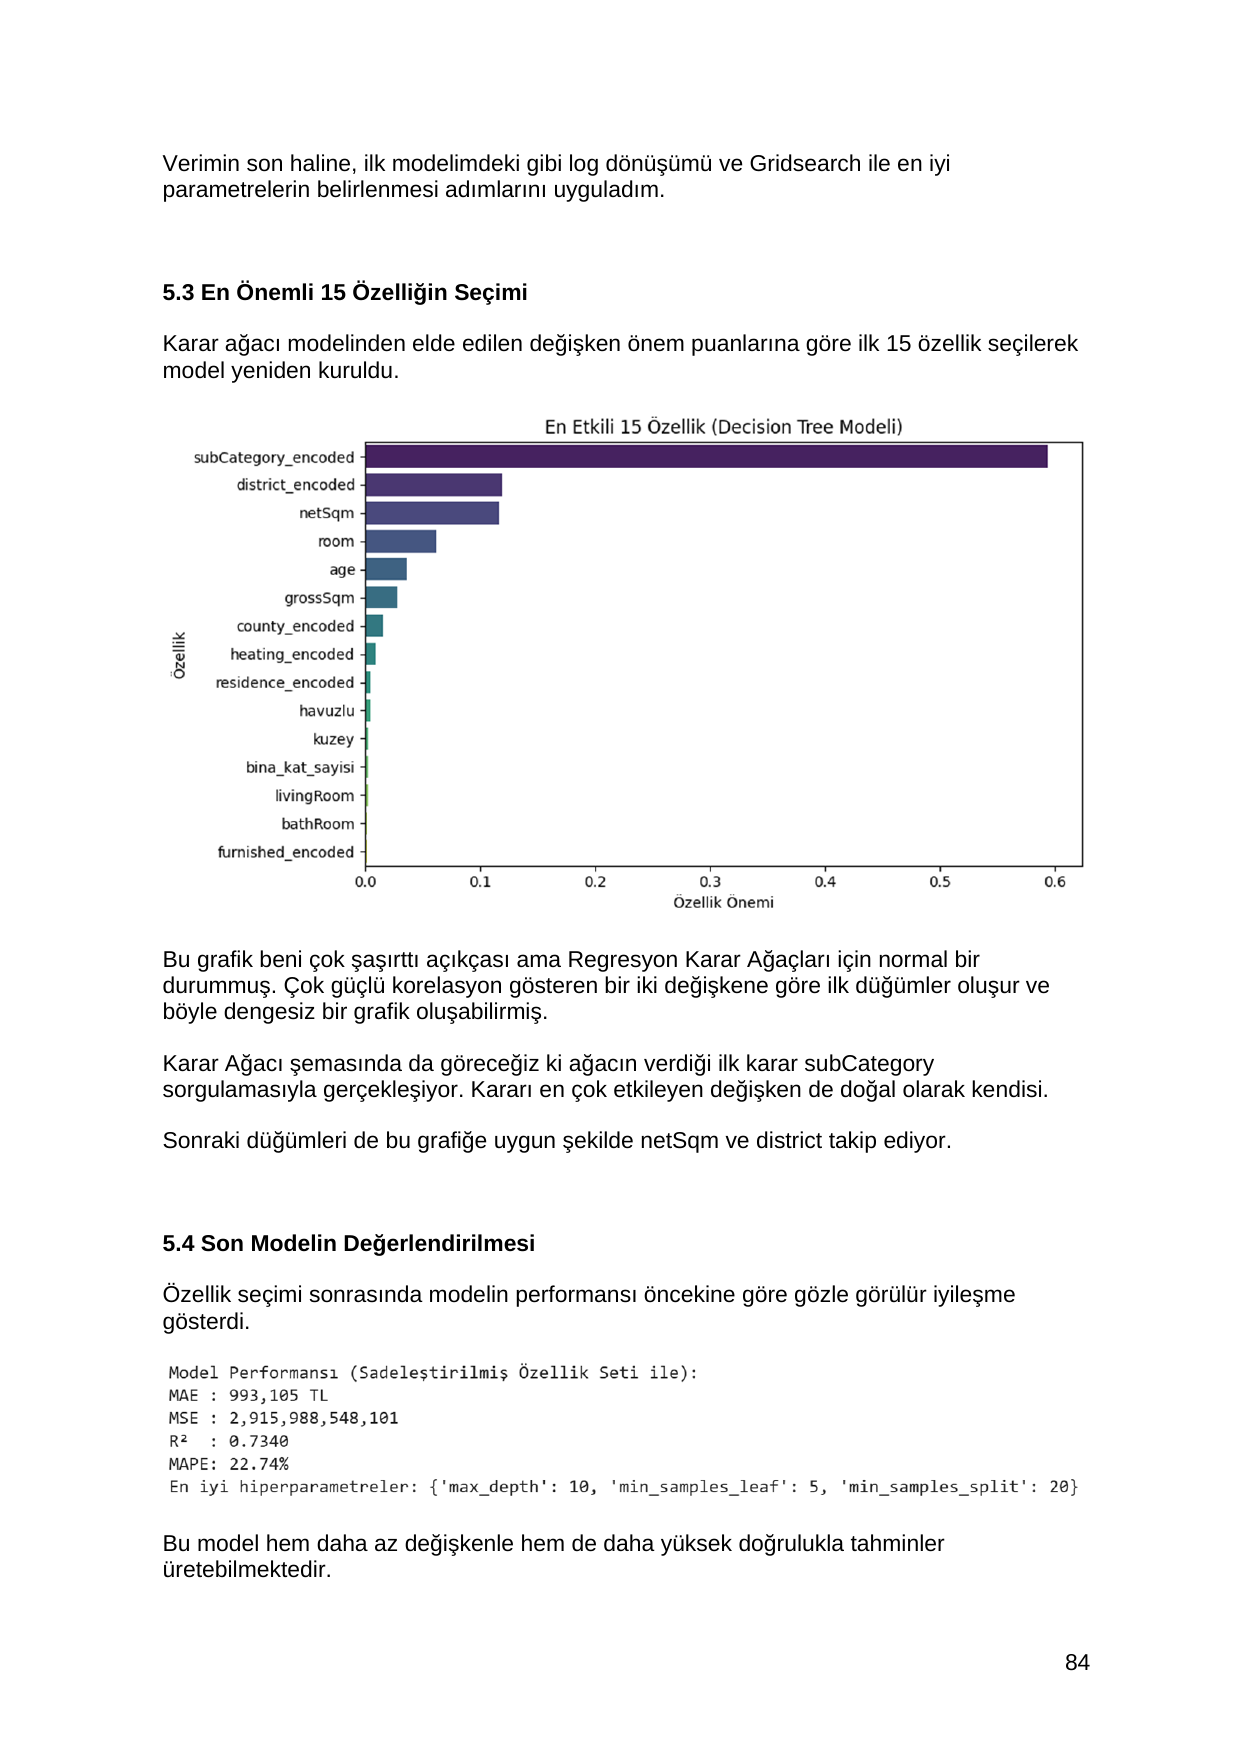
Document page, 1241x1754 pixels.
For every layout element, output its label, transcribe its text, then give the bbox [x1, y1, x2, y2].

text Bu model hem daha az değişkenle hem de daha yüksek doğrulukla tahminler üretebilmektedir. [162, 1530, 1090, 1583]
text Bu grafik beni çok şaşırttı açıkçası ama Regresyon Karar Ağaçları için normal bir durummuş. Çok güçlü korelasyon gösteren bir iki değişkene göre ilk düğümler oluşur ve böyle dengesiz bir grafik oluşabilirmiş. [162, 946, 1090, 1025]
picture [162, 1359, 1090, 1505]
text Verimin son haline, ilk modelimdeki gibi log dönüşümü ve Gridsearch ile en iyi parametrelerin belirlenmesi adımlarını uyguladım. [162, 150, 1090, 203]
picture [162, 408, 1090, 921]
text Sonraki düğümleri de bu grafiğe uygun şekilde netSqm ve district takip ediyor. [162, 1127, 1090, 1154]
subtitle 5.4 Son Modelin Değerlendirilmesi [162, 1230, 1090, 1256]
text Özellik seçimi sonrasında modelin performansı öncekine göre gözle görülür iyileşme gösterdi. [162, 1281, 1090, 1334]
text Karar Ağacı şemasında da göreceğiz ki ağacın verdiği ilk karar subCategory sorgulamasıyla gerçekleşiyor. Kararı en çok etkileyen değişken de doğal olarak kendisi. [162, 1050, 1090, 1102]
subtitle 5.3 En Önemli 15 Özelliğin Seçimi [162, 279, 1090, 305]
text Karar ağacı modelinden elde edilen değişken önem puanlarına göre ilk 15 özellik seçilerek model yeniden kuruldu. [162, 330, 1090, 383]
